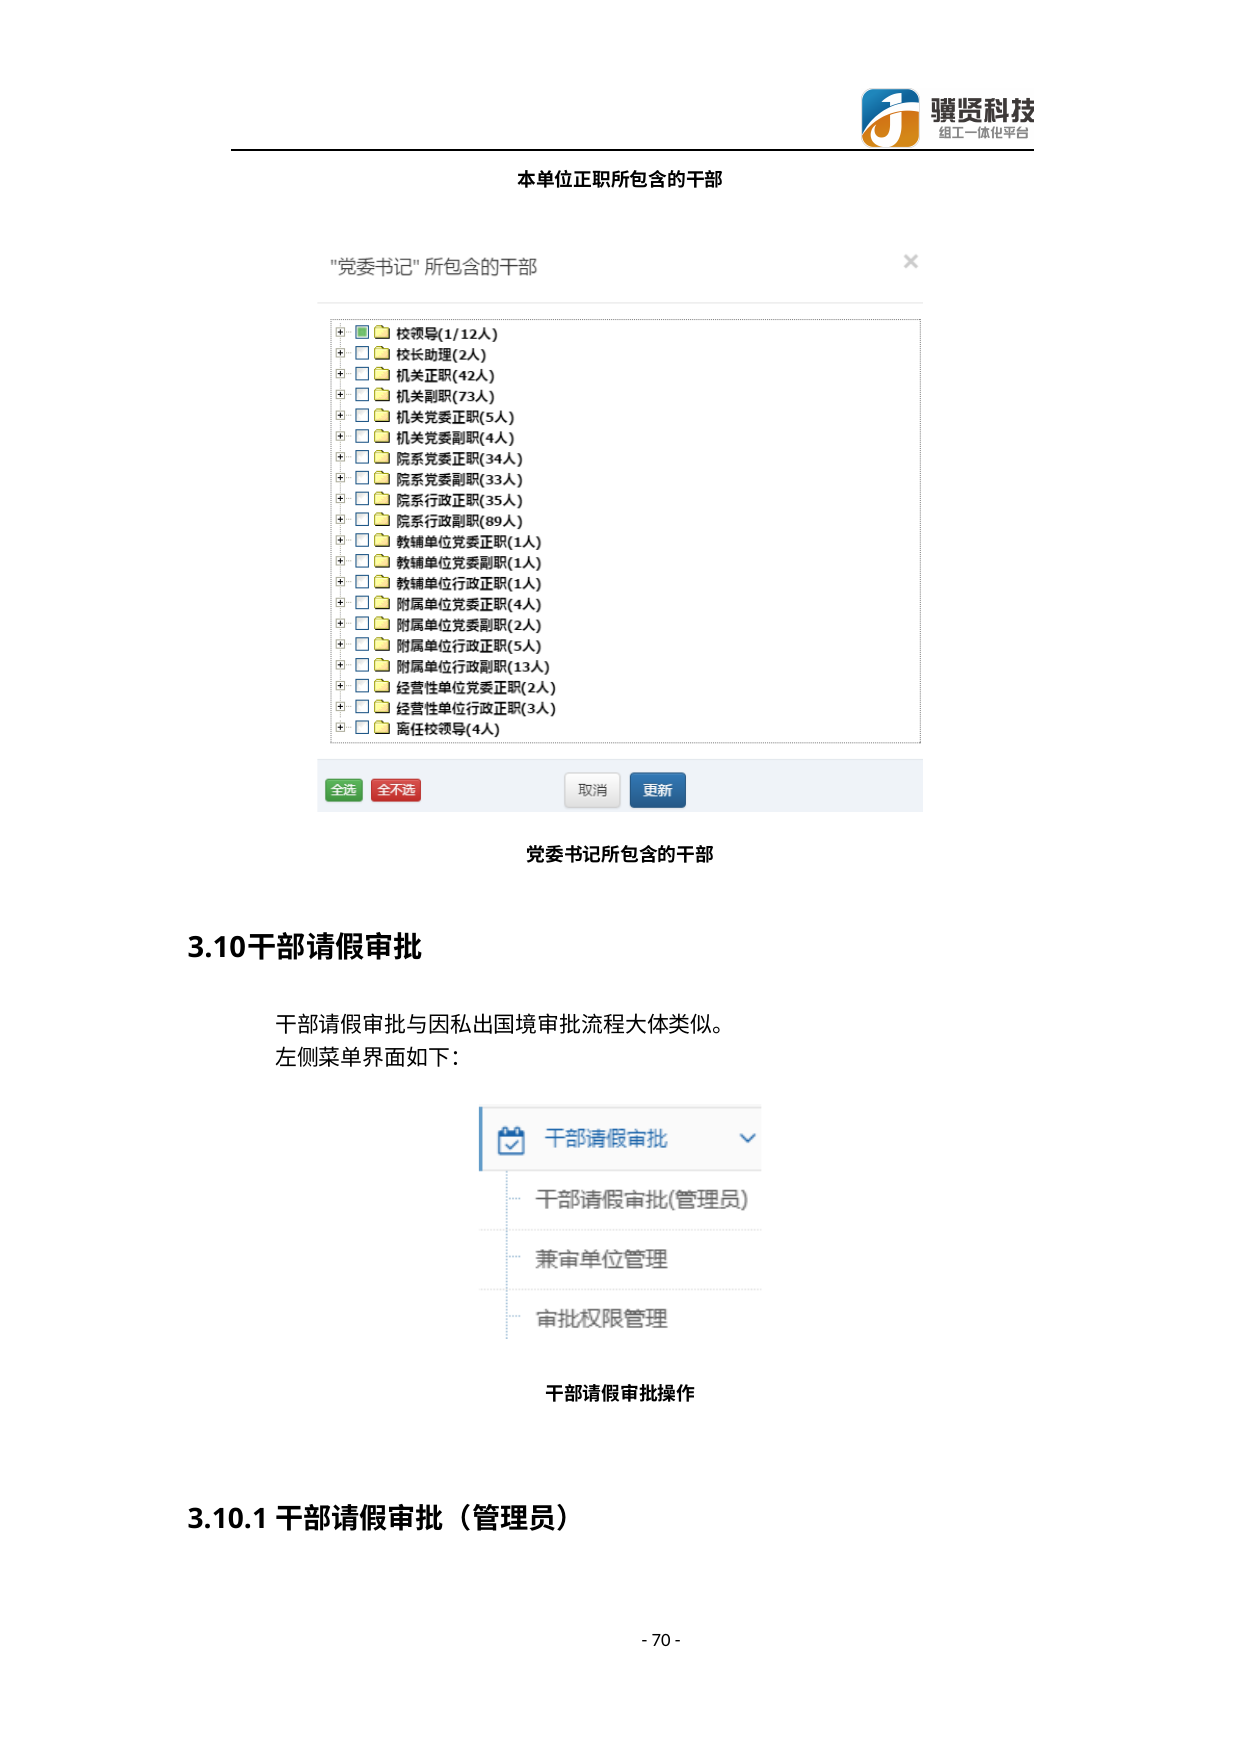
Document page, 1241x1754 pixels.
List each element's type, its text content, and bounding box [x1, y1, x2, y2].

picture [317, 241, 923, 812]
text 党委书记所包含的干部 [187, 837, 1053, 870]
text 左侧菜单界面如下： [231, 1039, 1053, 1072]
subtitle 干部请假审批 [187, 913, 1053, 978]
text 干部请假审批操作 [187, 1376, 1053, 1408]
picture [861, 88, 1034, 148]
picture [478, 1104, 762, 1339]
text 干部请假审批与因私出国境审批流程大体类似。 [231, 1007, 1053, 1039]
subtitle 干部请假审批（管理员） [187, 1483, 1053, 1548]
text 本单位正职所包含的干部 [187, 162, 1053, 195]
